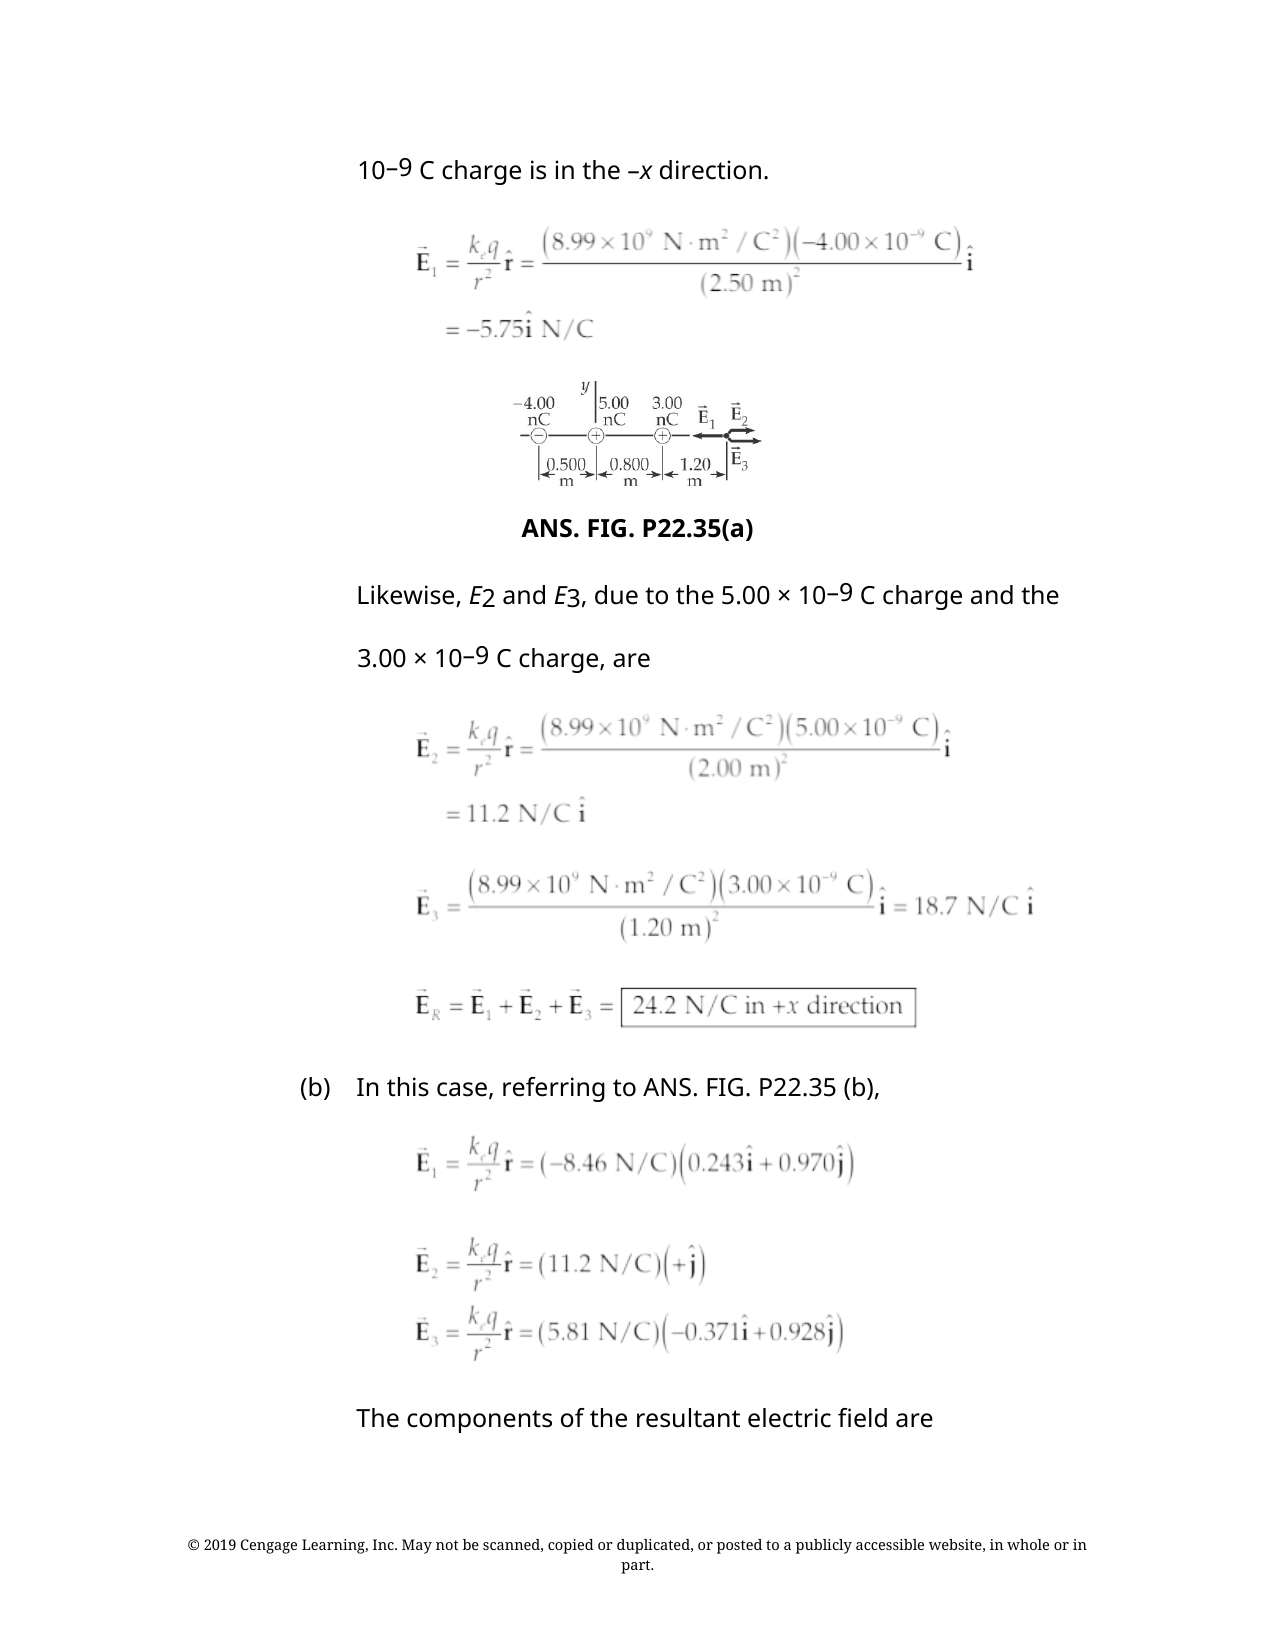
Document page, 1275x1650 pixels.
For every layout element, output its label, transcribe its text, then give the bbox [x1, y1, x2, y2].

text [187, 150, 1087, 190]
text The components of the resultant electric field are [187, 1400, 1087, 1434]
picture [513, 381, 762, 486]
text Likewise, E2 and E3, due to the 5.00 × 10–9 C charge and the 3.00 × 10–9 C charge, are [187, 572, 1087, 677]
text ANS. FIG. P22.35(a) [187, 511, 1087, 545]
text (b) In this case, referring to ANS. FIG. P22.35 (b), [187, 1069, 1087, 1103]
